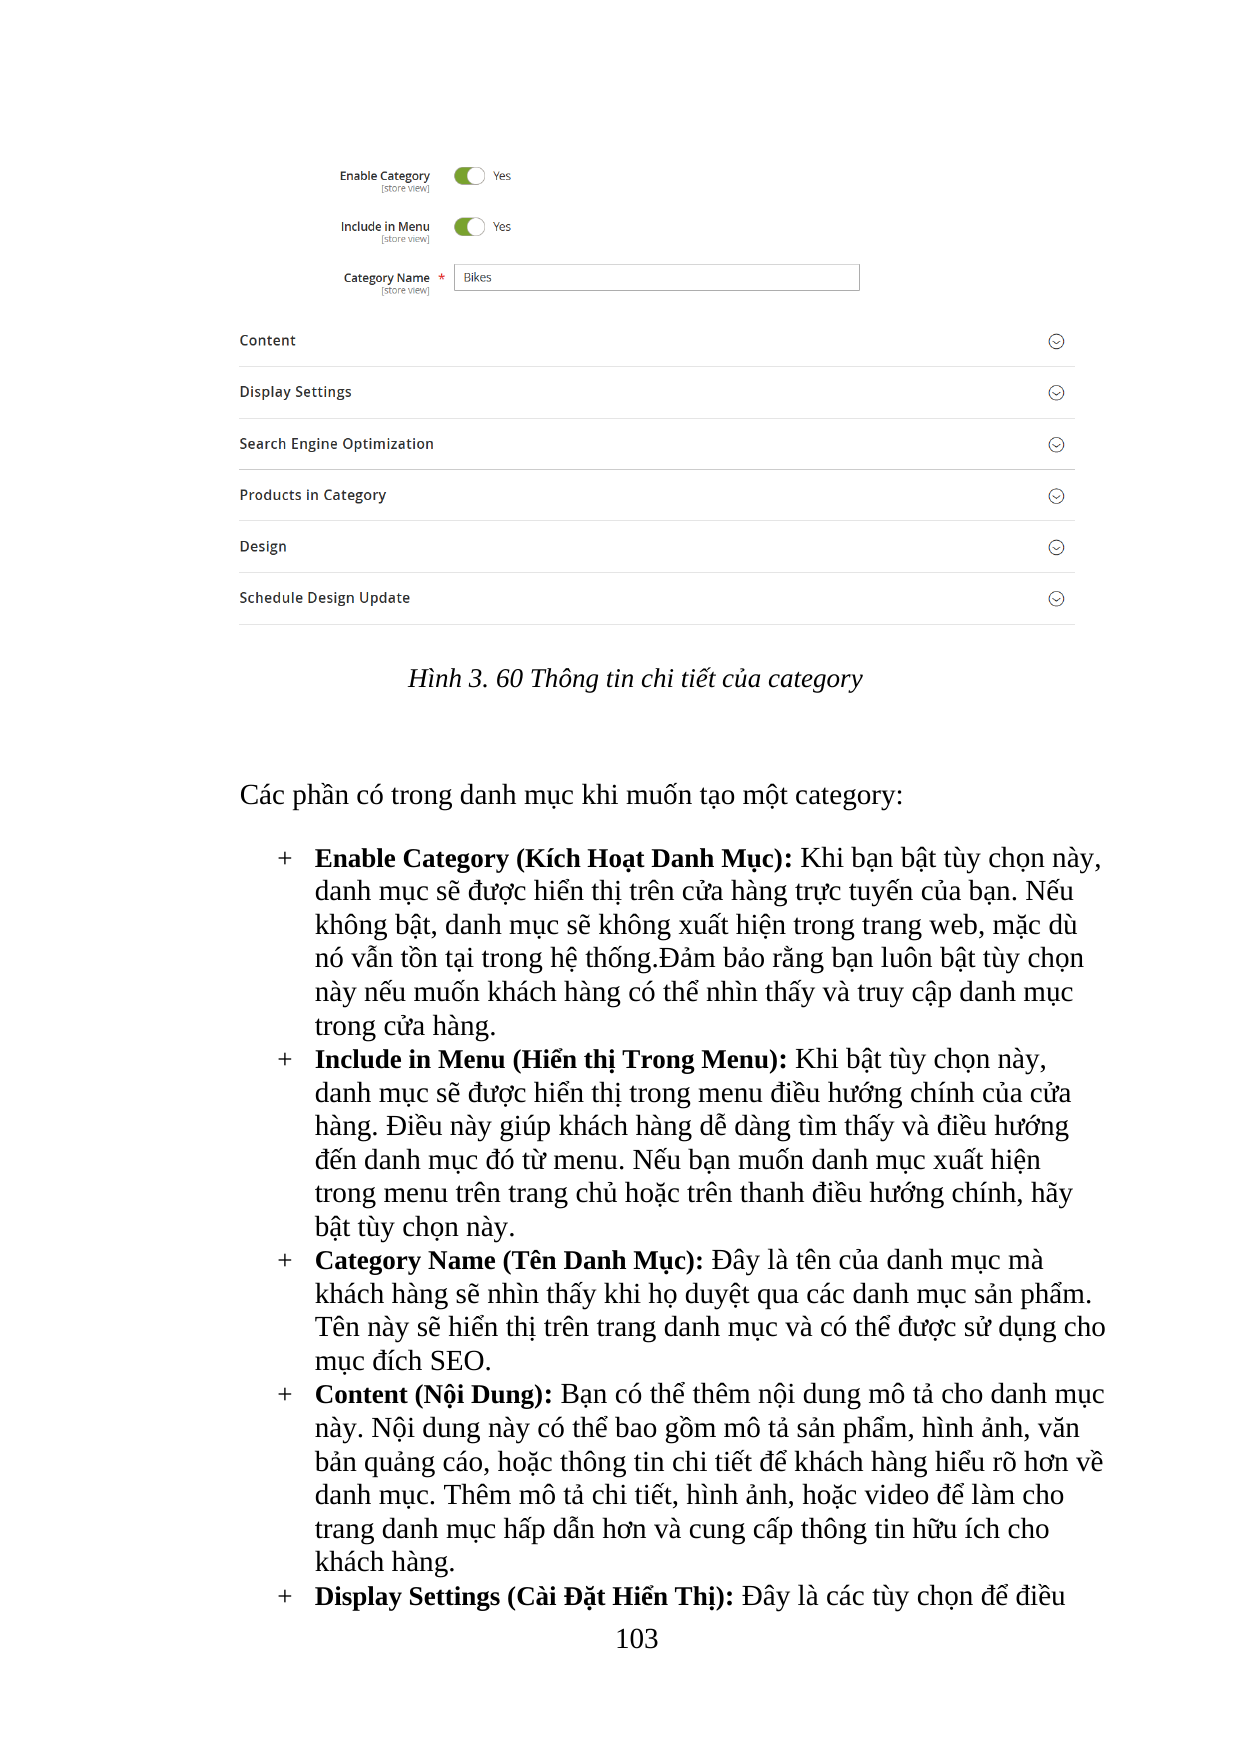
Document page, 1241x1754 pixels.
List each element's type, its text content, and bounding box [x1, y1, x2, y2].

text Hình 3. 60 Thông tin chi tiết của category [164, 662, 1108, 694]
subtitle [277, 1578, 1108, 1611]
text Các phần có trong danh mục khi muốn tạo một category: [239, 777, 1108, 811]
picture [164, 139, 1095, 638]
subtitle Include in Menu (Hiển thị Trong Menu): Khi bật tùy chọn này, danh mục sẽ được hiển thị trong menu điều hướng chính của cửa hàng. Điều này giúp khách hàng dễ dàng tìm thấy và điều hướng đến danh mục đó từ menu. Nếu bạn muốn danh mục xuất hiện trong menu trên trang chủ hoặc trên thanh điều hướng chính, hãy bật tùy chọn này. [277, 1041, 1108, 1242]
subtitle Enable Category (Kích Hoạt Danh Mục): Khi bạn bật tùy chọn này, danh mục sẽ được hiển thị trên cửa hàng trực tuyến của bạn. Nếu không bật, danh mục sẽ không xuất hiện trong trang web, mặc dù nó vẫn tồn tại trong hệ thống.Đảm bảo rằng bạn luôn bật tùy chọn này nếu muốn khách hàng có thể nhìn thấy và truy cập danh mục trong cửa hàng. [277, 840, 1108, 1041]
subtitle Content (Nội Dung): Bạn có thể thêm nội dung mô tả cho danh mục này. Nội dung này có thể bao gồm mô tả sản phẩm, hình ảnh, văn bản quảng cáo, hoặc thông tin chi tiết để khách hàng hiểu rõ hơn về danh mục. Thêm mô tả chi tiết, hình ảnh, hoặc video để làm cho trang danh mục hấp dẫn hơn và cung cấp thông tin hữu ích cho khách hàng. [277, 1377, 1108, 1578]
subtitle Category Name (Tên Danh Mục): Đây là tên của danh mục mà khách hàng sẽ nhìn thấy khi họ duyệt qua các danh mục sản phẩm. Tên này sẽ hiển thị trên trang danh mục và có thể được sử dụng cho mục đích SEO. [277, 1242, 1108, 1377]
